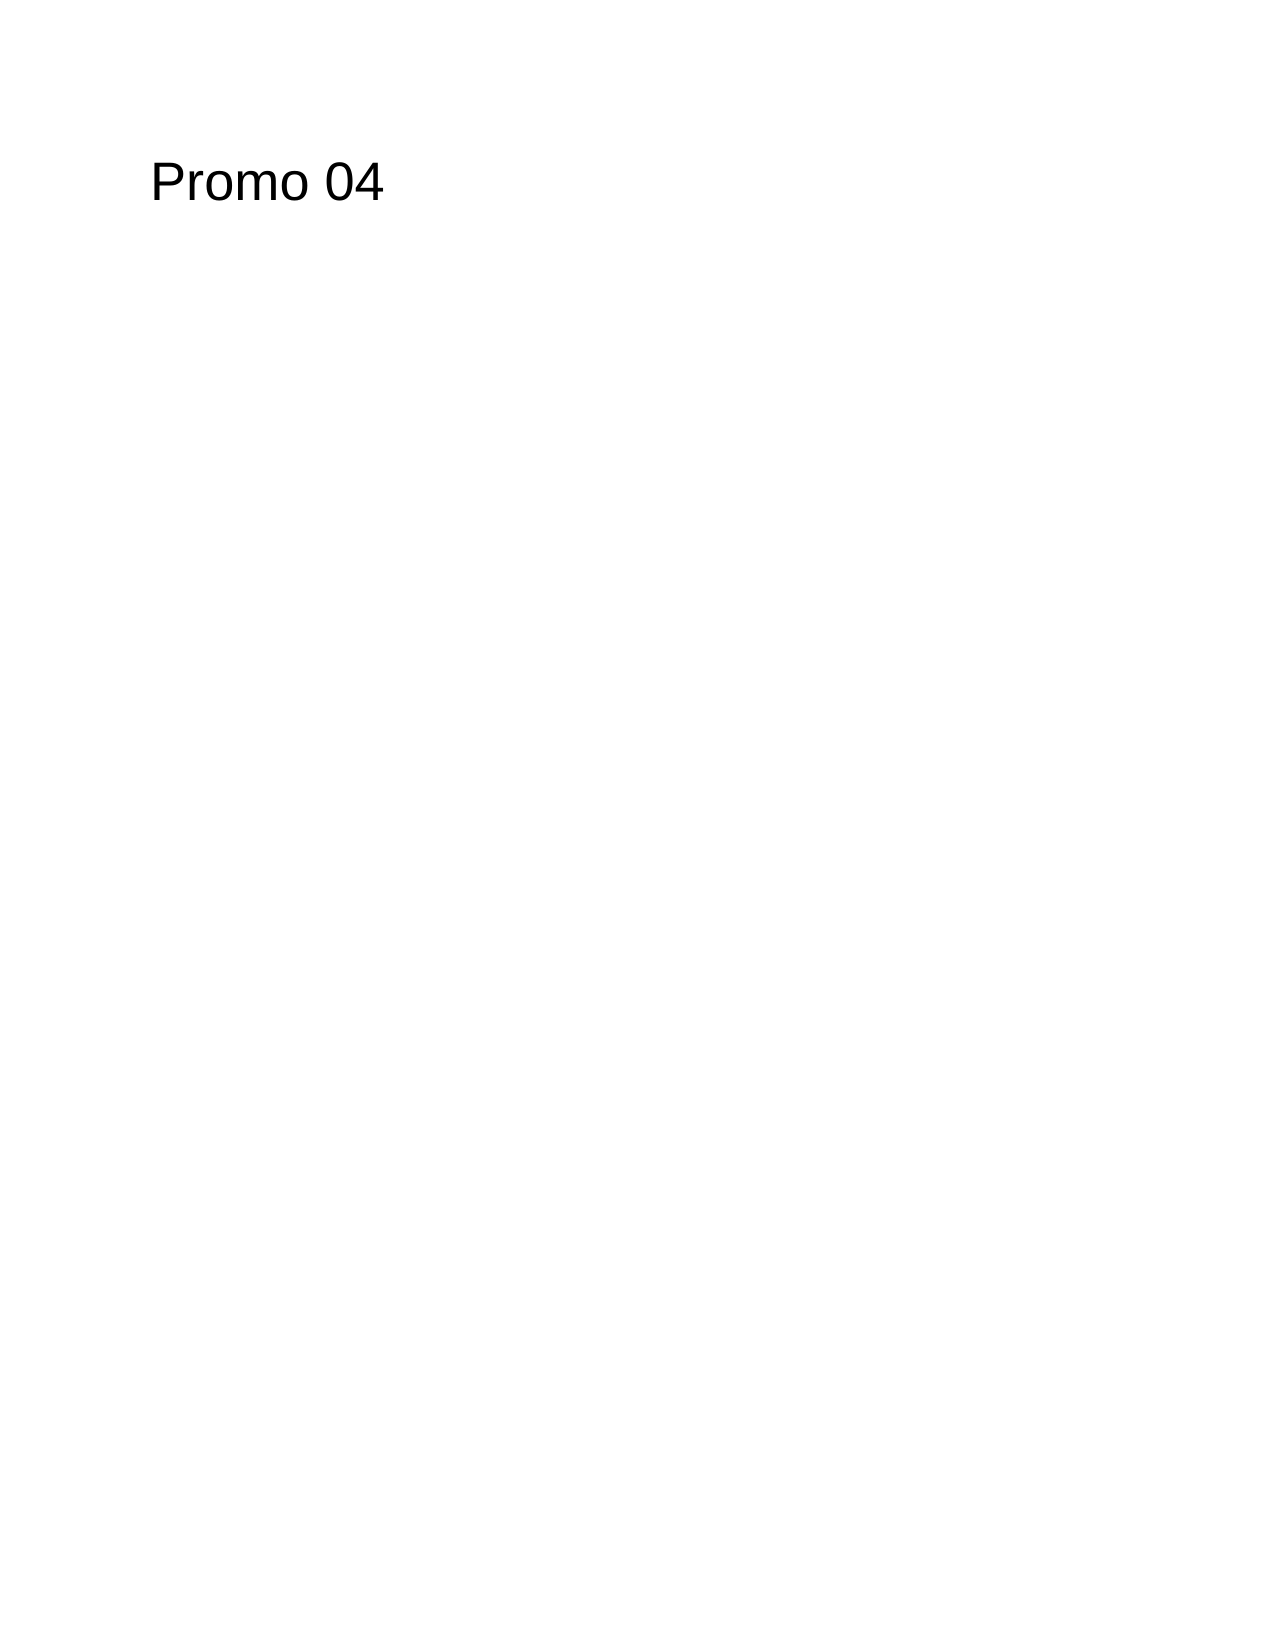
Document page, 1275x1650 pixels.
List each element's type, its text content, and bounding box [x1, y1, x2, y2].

title Promo 04 [150, 150, 1125, 212]
